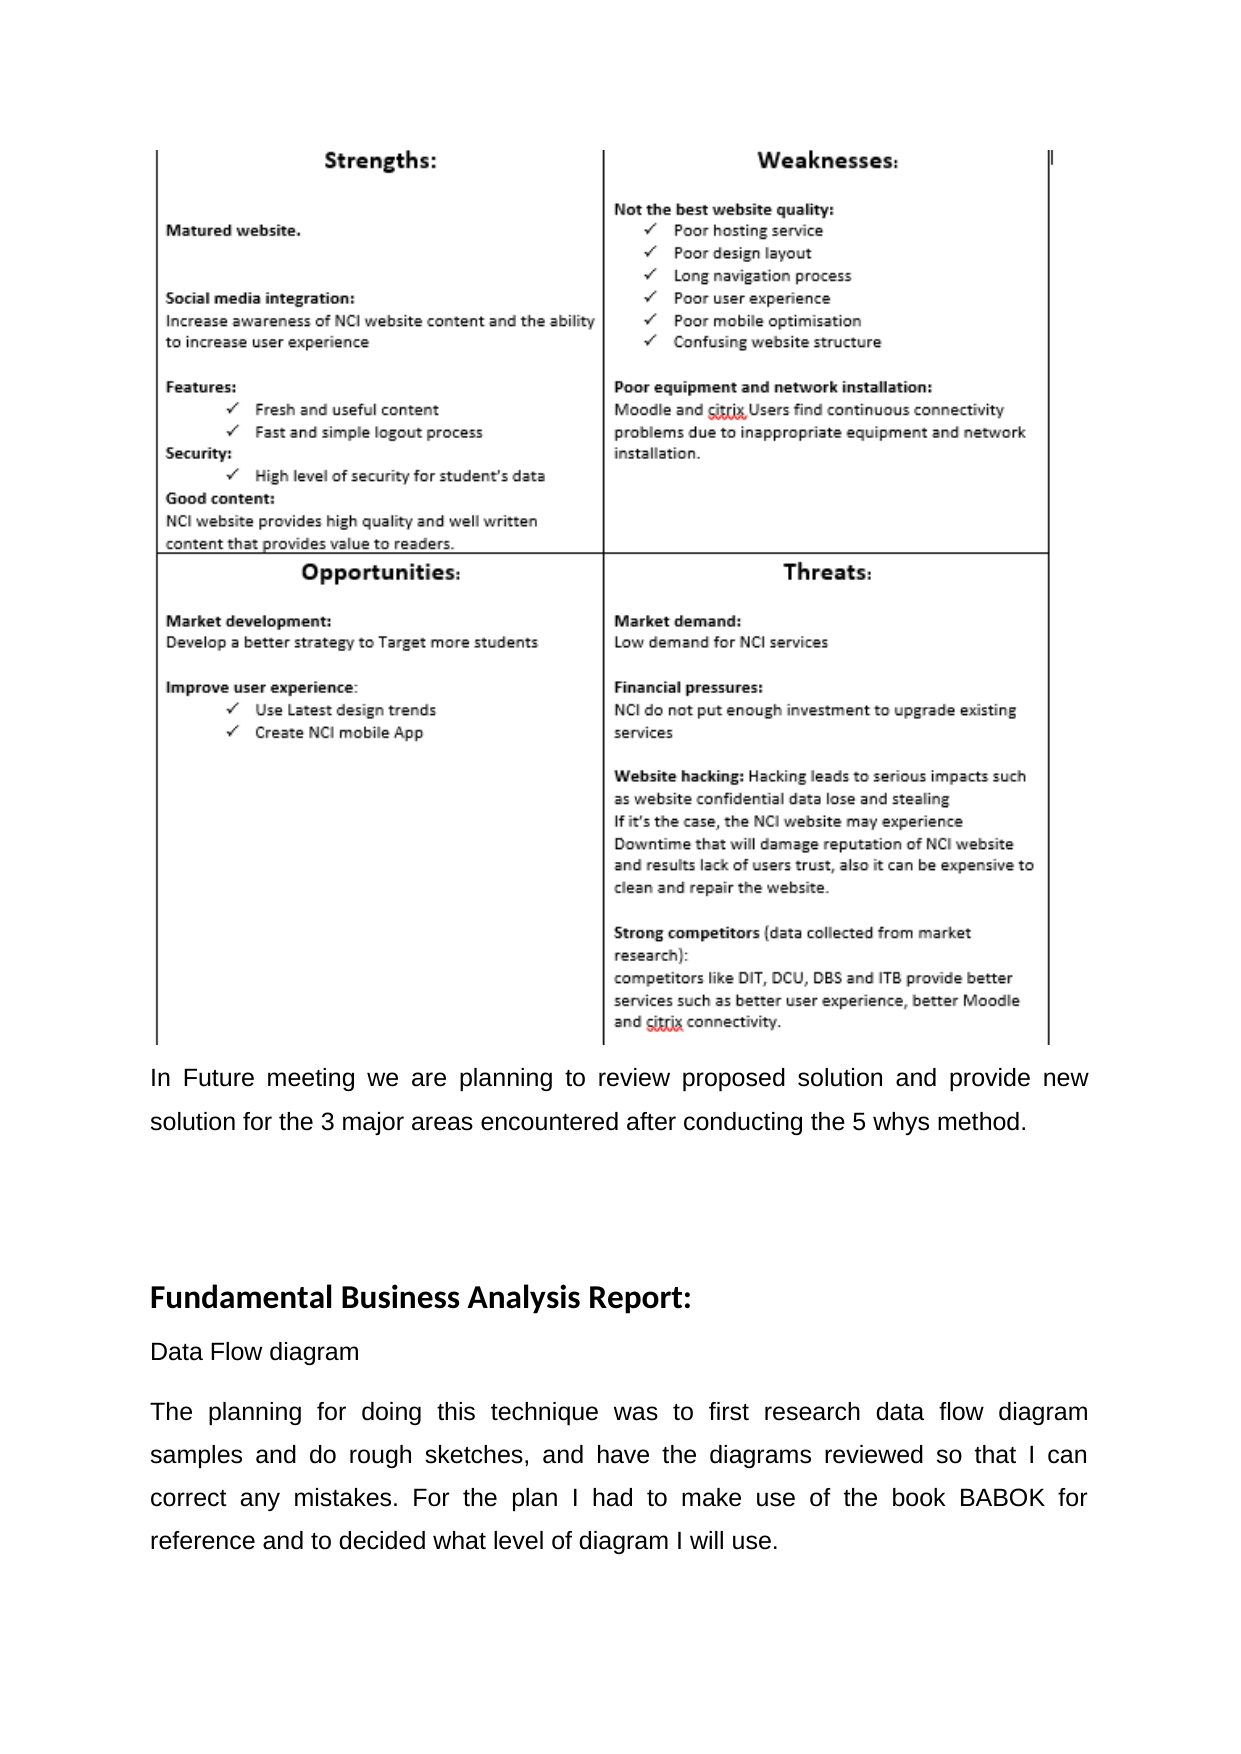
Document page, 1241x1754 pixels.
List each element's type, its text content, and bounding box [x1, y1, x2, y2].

text The planning for doing this technique was to first research data flow diagram samples and do rough sketches, and have the diagrams reviewed so that I can correct any mistakes. For the plan I had to make use of the book BABOK for reference and to decided what level of diagram I will use. [150, 1397, 1090, 1555]
picture [150, 150, 1066, 1045]
text Fundamental Business Analysis Report: [150, 1277, 1090, 1317]
text In Future meeting we are planning to review proposed solution and provide new solution for the 3 major areas encountered after conducting the 5 whys method. [150, 1063, 1090, 1135]
text Data Flow diagram [150, 1337, 1090, 1366]
